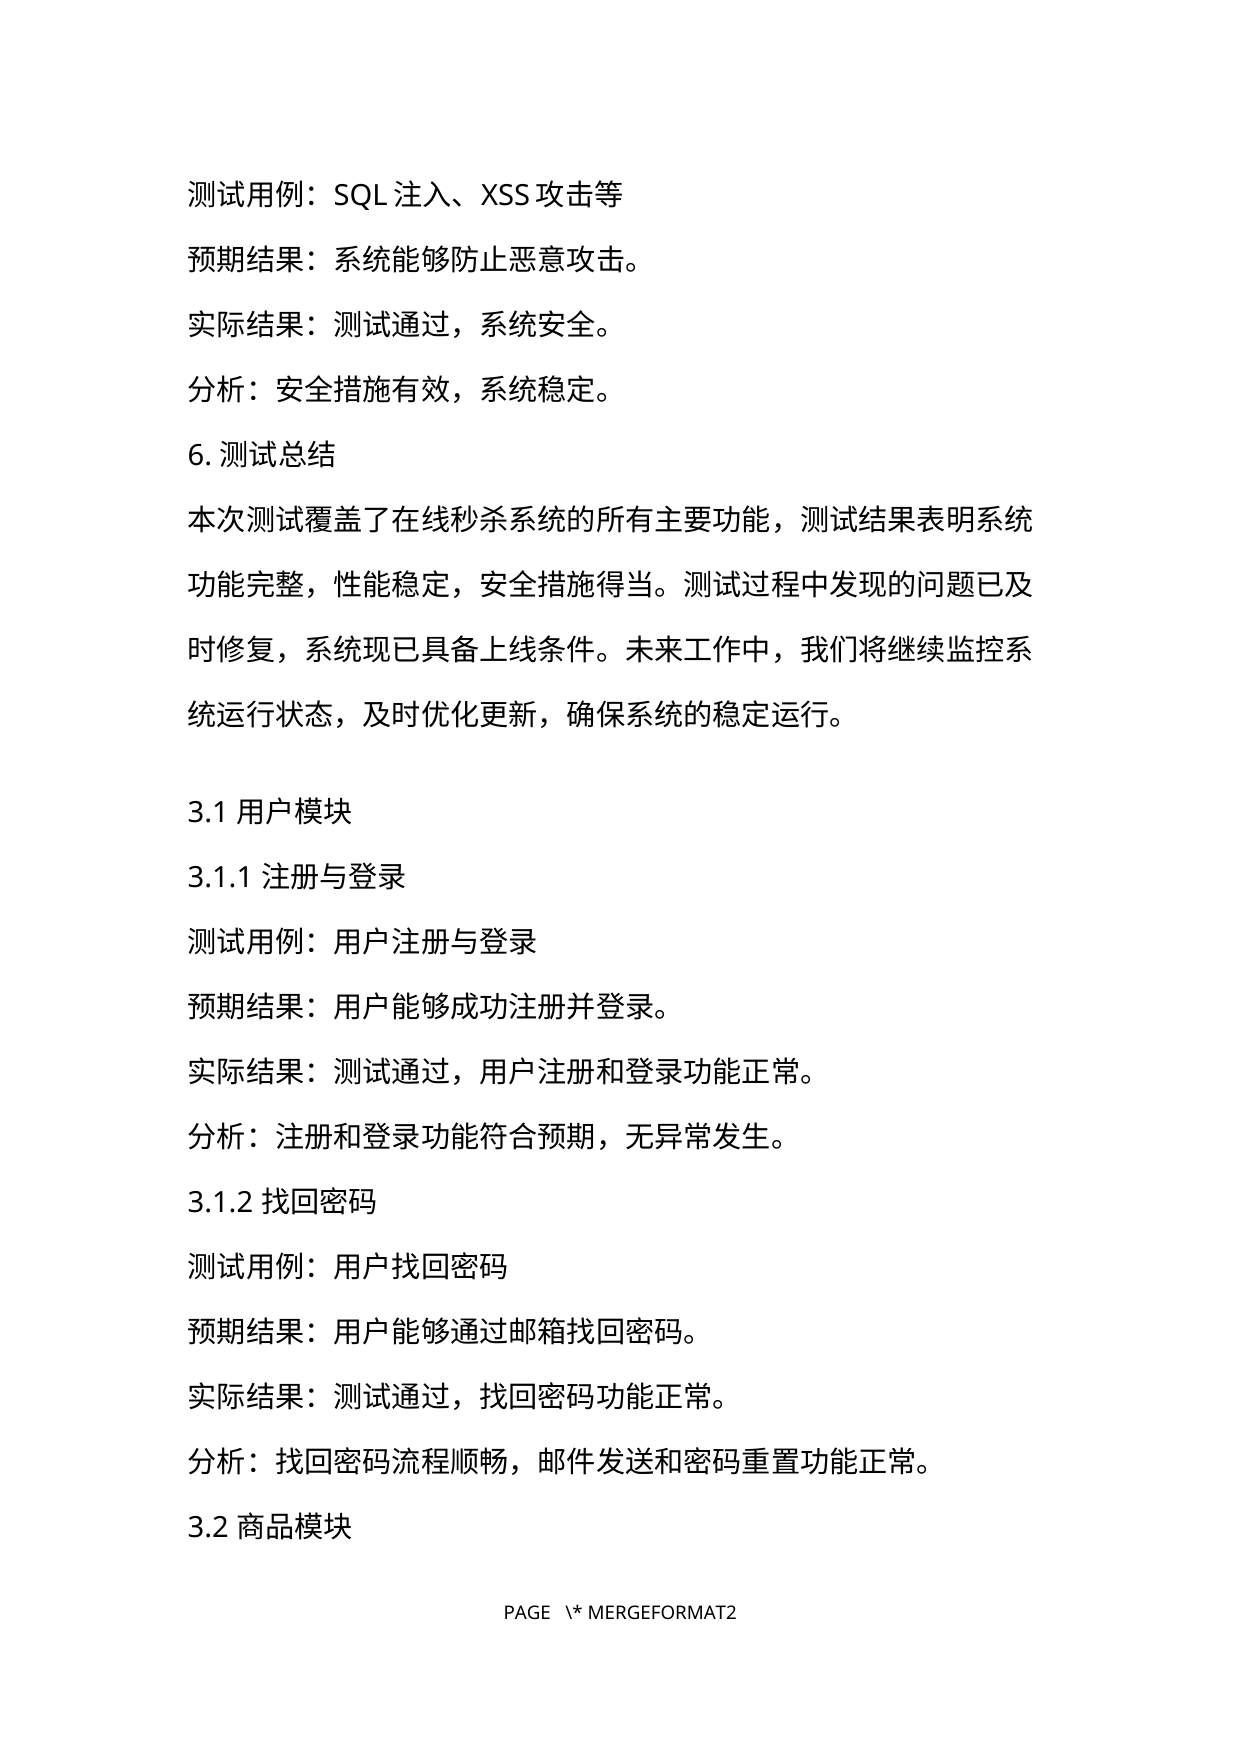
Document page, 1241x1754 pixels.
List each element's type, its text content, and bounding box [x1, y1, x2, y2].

text 测试用例：用户找回密码 [187, 1232, 1053, 1297]
text 实际结果：测试通过，系统安全。 [187, 290, 1053, 355]
text 测试用例：用户注册与登录 [187, 907, 1053, 972]
text 3.2 商品模块 [187, 1492, 1053, 1557]
text 分析：注册和登录功能符合预期，无异常发生。 [187, 1102, 1053, 1167]
text 分析：找回密码流程顺畅，邮件发送和密码重置功能正常。 [187, 1427, 1053, 1492]
text 预期结果：用户能够成功注册并登录。 [187, 972, 1053, 1037]
text 本次测试覆盖了在线秒杀系统的所有主要功能，测试结果表明系统功能完整，性能稳定，安全措施得当。测试过程中发现的问题已及时修复，系统现已具备上线条件。未来工作中，我们将继续监控系统运行状态，及时优化更新，确保系统的稳定运行。 [187, 485, 1053, 745]
text 3.1.2 找回密码 [187, 1167, 1053, 1232]
text 实际结果：测试通过，找回密码功能正常。 [187, 1362, 1053, 1427]
text 3.1 用户模块 [187, 777, 1053, 842]
text 测试用例：SQL注入、XSS攻击等 [187, 160, 1053, 225]
text 预期结果：用户能够通过邮箱找回密码。 [187, 1297, 1053, 1362]
text 3.1.1 注册与登录 [187, 842, 1053, 907]
text 6. 测试总结 [187, 420, 1053, 485]
text 分析：安全措施有效，系统稳定。 [187, 355, 1053, 420]
text 实际结果：测试通过，用户注册和登录功能正常。 [187, 1037, 1053, 1102]
text 预期结果：系统能够防止恶意攻击。 [187, 225, 1053, 290]
